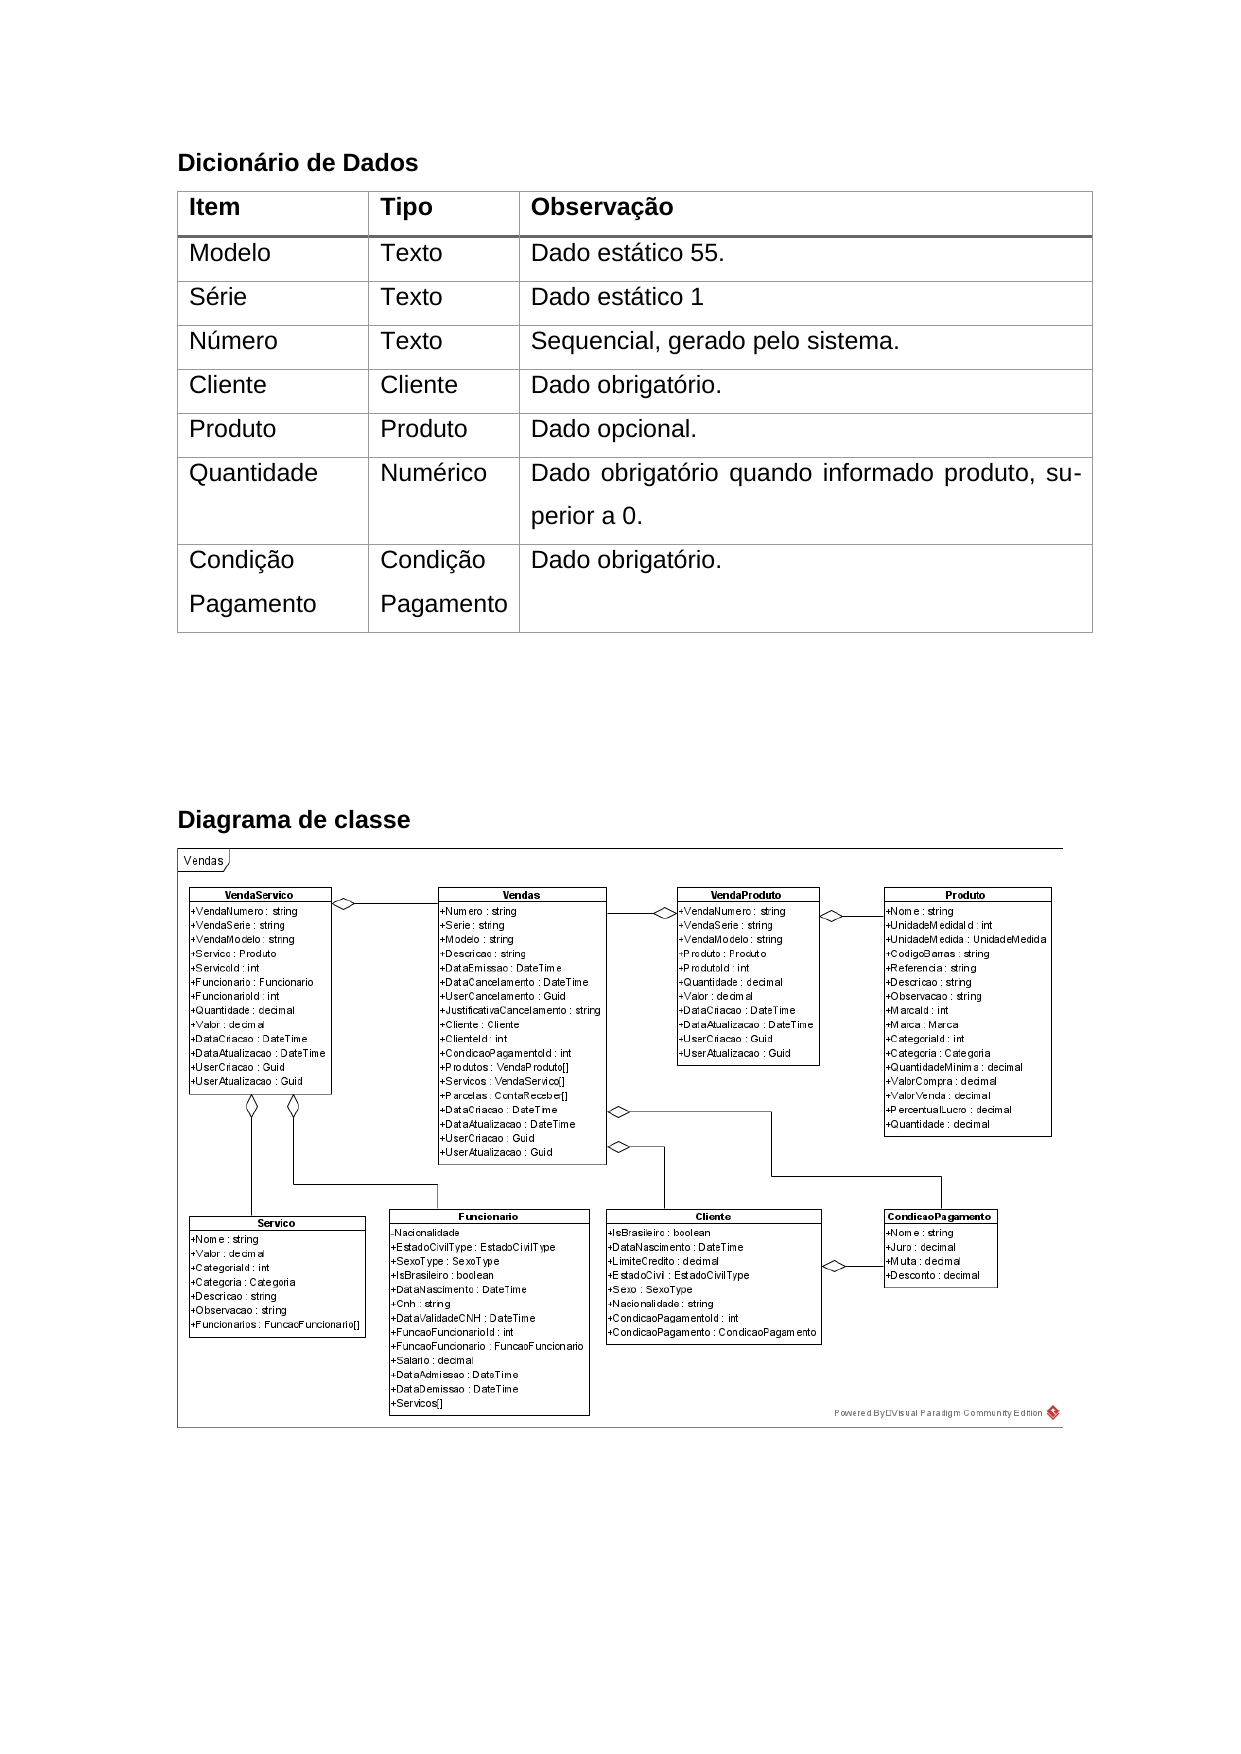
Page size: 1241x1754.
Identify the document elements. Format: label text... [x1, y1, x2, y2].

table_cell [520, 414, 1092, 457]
text Diagrama de classe [177, 805, 1063, 834]
picture [177, 848, 1063, 1428]
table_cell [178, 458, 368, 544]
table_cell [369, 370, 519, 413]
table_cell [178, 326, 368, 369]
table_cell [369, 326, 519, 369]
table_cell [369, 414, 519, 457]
text Dicionário de Dados [177, 148, 1063, 176]
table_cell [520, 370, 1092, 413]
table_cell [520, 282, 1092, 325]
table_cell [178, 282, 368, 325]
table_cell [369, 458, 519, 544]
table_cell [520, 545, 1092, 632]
table_cell Modelo [178, 238, 368, 281]
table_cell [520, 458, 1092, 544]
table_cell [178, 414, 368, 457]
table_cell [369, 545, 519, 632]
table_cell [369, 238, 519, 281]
table_header Tipo [369, 192, 519, 235]
table_header Observação [520, 192, 1092, 235]
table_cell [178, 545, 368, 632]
table_header Item [178, 192, 368, 235]
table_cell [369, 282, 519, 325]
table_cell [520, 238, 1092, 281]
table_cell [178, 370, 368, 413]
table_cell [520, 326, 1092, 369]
